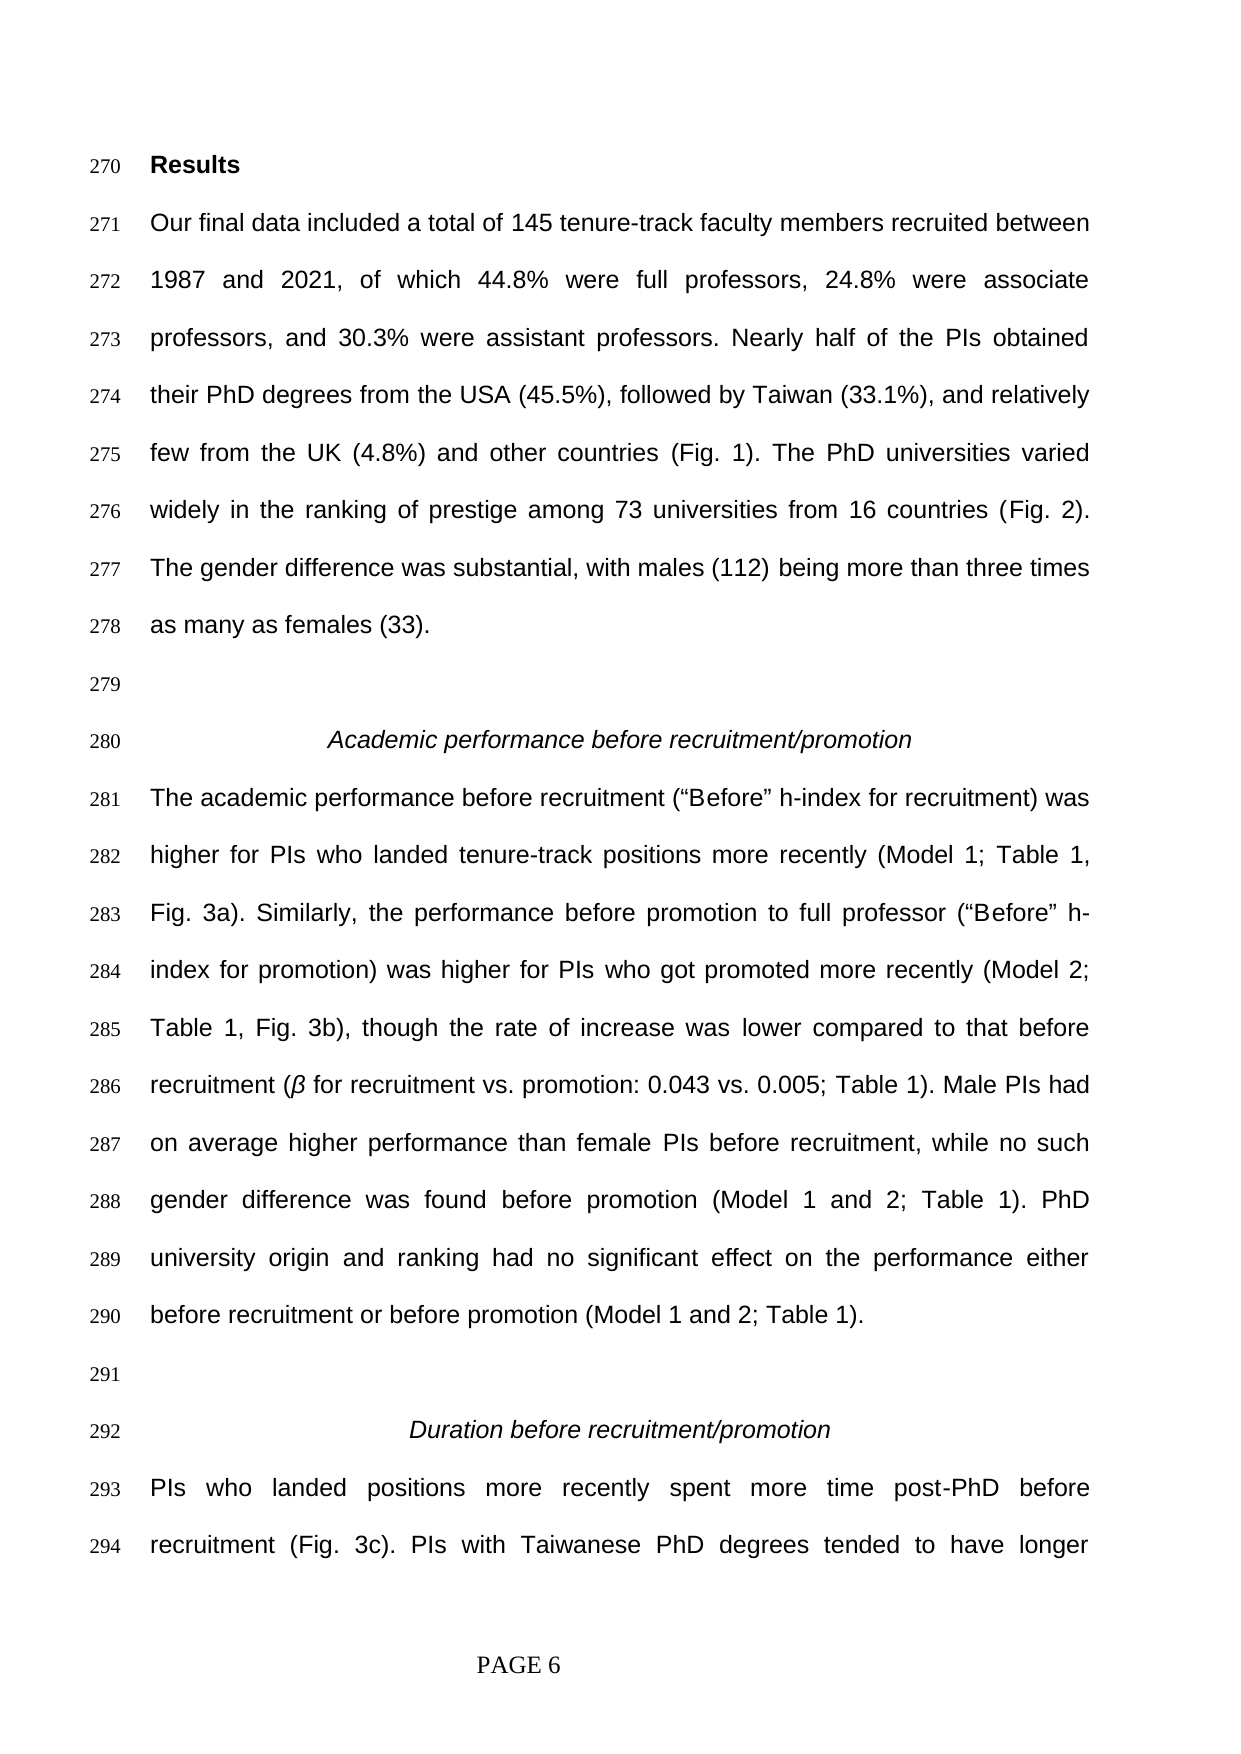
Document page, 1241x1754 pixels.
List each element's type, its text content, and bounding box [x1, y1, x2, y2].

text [150, 1472, 1090, 1559]
text Results [150, 150, 1090, 179]
text The academic performance before recruitment (“Before” h-index for recruitment) was higher for PIs who landed tenure-track positions more recently (Model 1; Table 1, Fig. 3a). Similarly, the performance before promotion to full professor (“Before” h-index for promotion) was higher for PIs who got promoted more recently (Model 2; Table 1, Fig. 3b), though the rate of increase was lower compared to that before recruitment (β for recruitment vs. promotion: 0.043 vs. 0.005; Table 1). Male PIs had on average higher performance than female PIs before recruitment, while no such gender difference was found before promotion (Model 1 and 2; Table 1). PhD university origin and ranking had no significant effect on the performance either before recruitment or before promotion (Model 1 and 2; Table 1). [150, 782, 1090, 1329]
text Our final data included a total of 145 tenure-track faculty members recruited between 1987 and 2021, of which 44.8% were full professors, 24.8% were associate professors, and 30.3% were assistant professors. Nearly half of the PIs obtained their PhD degrees from the USA (45.5%), followed by Taiwan (33.1%), and relatively few from the UK (4.8%) and other countries (Fig. 1). The PhD universities varied widely in the ranking of prestige among 73 universities from 16 countries (Fig. 2). The gender difference was substantial, with males (112) being more than three times as many as females (33). [150, 207, 1090, 639]
text Duration before recruitment/promotion [150, 1415, 1090, 1444]
text Academic performance before recruitment/promotion [150, 725, 1090, 754]
